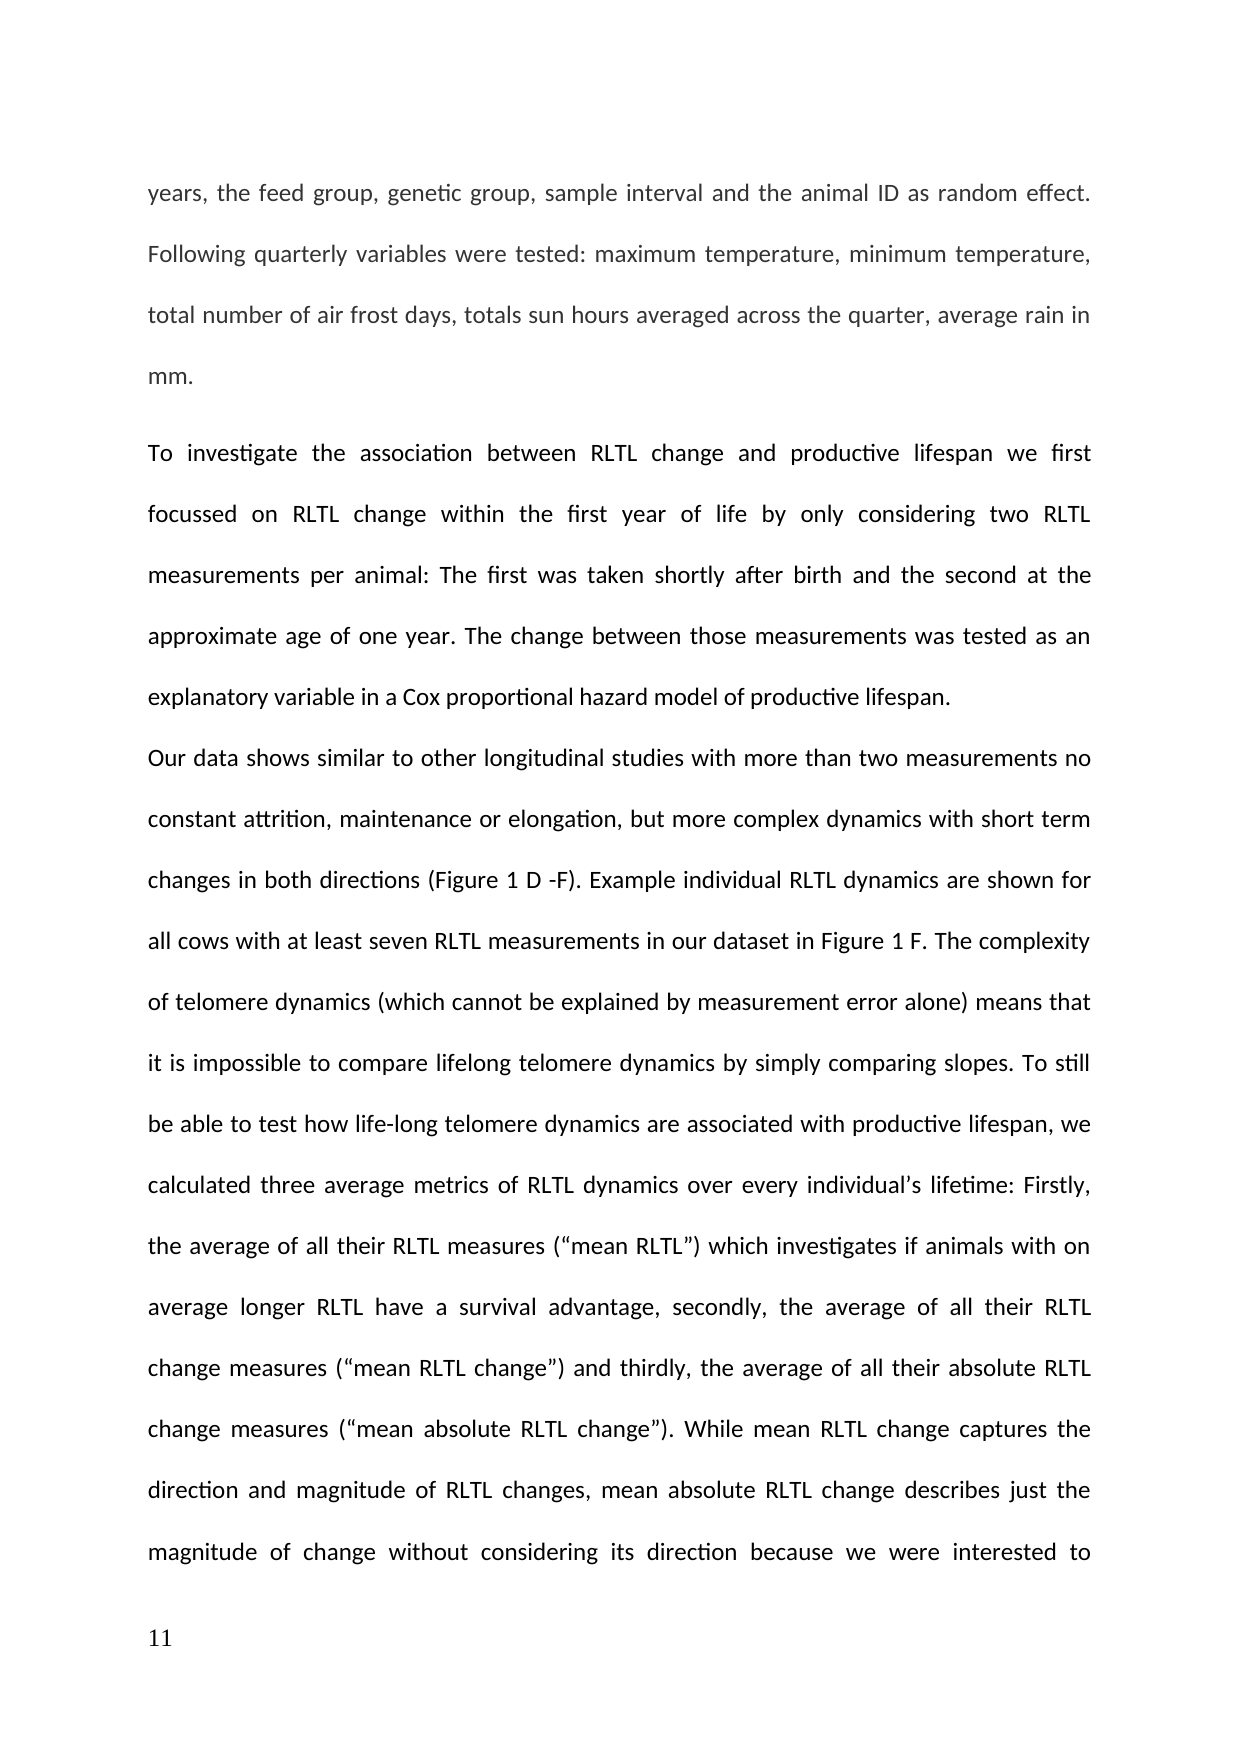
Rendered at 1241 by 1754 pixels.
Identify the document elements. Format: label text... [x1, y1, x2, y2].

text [148, 177, 1092, 391]
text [148, 742, 1092, 1566]
text To investigate the association between RLTL change and productive lifespan we first focussed on RLTL change within the first year of life by only considering two RLTL measurements per animal: The first was taken shortly after birth and the second at the approximate age of one year. The change between those measurements was tested as an explanatory variable in a Cox proportional hazard model of productive lifespan. [148, 437, 1092, 712]
